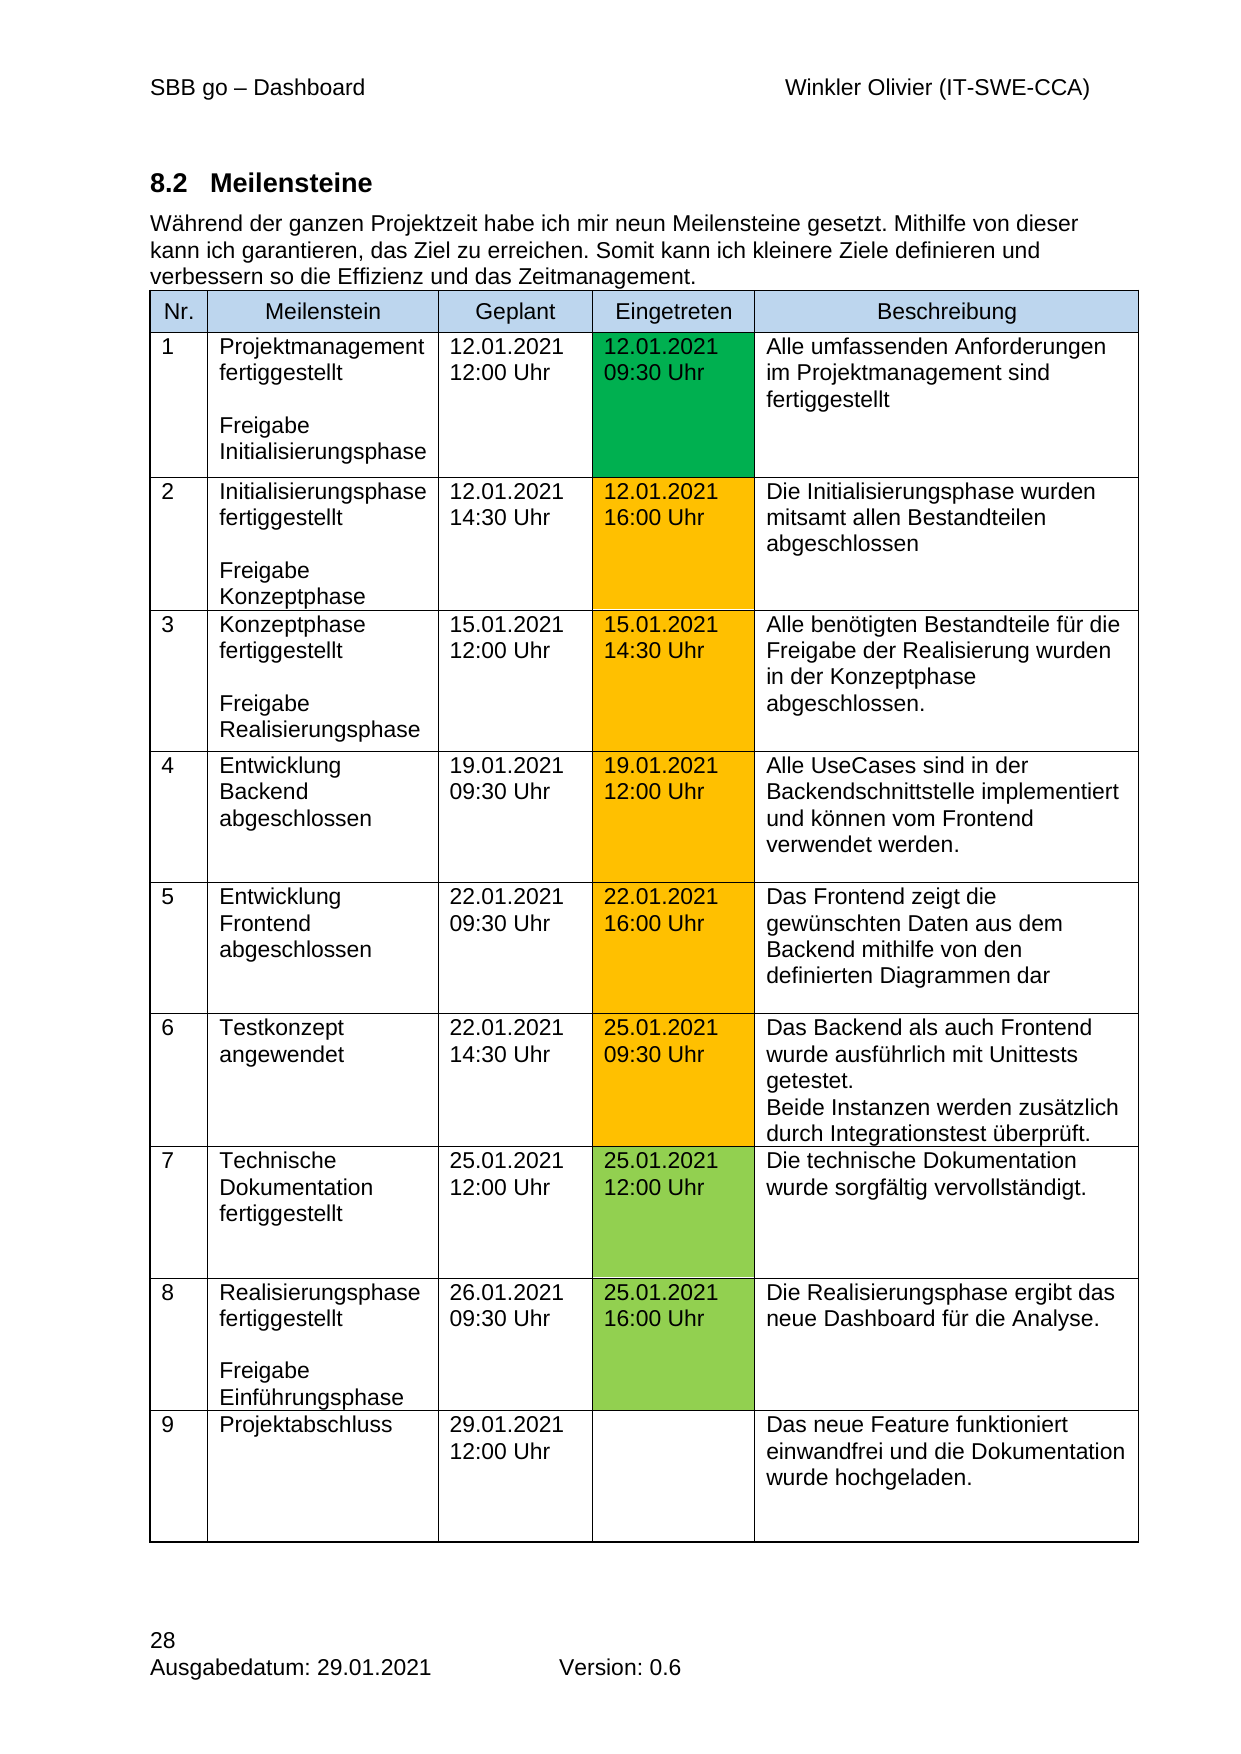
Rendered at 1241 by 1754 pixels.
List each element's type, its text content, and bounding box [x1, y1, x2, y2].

table_cell 12.01.2021 16:00 Uhr [593, 478, 754, 609]
table_cell Technische Dokumentation fertiggestellt [208, 1147, 438, 1277]
table_cell Entwicklung Backend abgeschlossen [208, 752, 438, 882]
table_cell 2 [151, 478, 207, 609]
table_cell Das neue Feature funktioniert einwandfrei und die Dokumentation wurde hochgeladen. [755, 1411, 1138, 1541]
table_cell Das Frontend zeigt die gewünschten Daten aus dem Backend mithilfe von den definierten Diagrammen dar [755, 883, 1138, 1013]
table_cell 12.01.2021 12:00 Uhr [439, 333, 592, 477]
table_cell 6 [151, 1014, 207, 1146]
table_cell 25.01.2021 12:00 Uhr [439, 1147, 592, 1277]
table_cell 1 [151, 333, 207, 477]
table_cell 15.01.2021 14:30 Uhr [593, 611, 754, 751]
subtitle Meilensteine [150, 167, 1090, 198]
table_cell Alle umfassenden Anforderungen im Projektmanagement sind fertiggestellt [755, 333, 1138, 477]
text Während der ganzen Projektzeit habe ich mir neun Meilensteine gesetzt. Mithilfe von dieser kann ich garantieren, das Ziel zu erreichen. Somit kann ich kleinere Ziele definieren und verbessern so die Effizienz und das Zeitmanagement. [150, 210, 1090, 289]
table_cell 29.01.2021 12:00 Uhr [439, 1411, 592, 1541]
table_cell Die Realisierungsphase ergibt das neue Dashboard für die Analyse. [755, 1279, 1138, 1410]
table_cell 26.01.2021 09:30 Uhr [439, 1279, 592, 1410]
table_cell Testkonzept angewendet [208, 1014, 438, 1146]
table_cell 22.01.2021 09:30 Uhr [439, 883, 592, 1013]
table_cell 8 [151, 1279, 207, 1410]
table_cell 15.01.2021 12:00 Uhr [439, 611, 592, 751]
table_cell Konzeptphase fertiggestellt Freigabe Realisierungsphase [208, 611, 438, 751]
table_cell Die technische Dokumentation wurde sorgfältig vervollständigt. [755, 1147, 1138, 1277]
table_header Beschreibung [755, 291, 1138, 332]
table_cell Entwicklung Frontend abgeschlossen [208, 883, 438, 1013]
table_cell Realisierungsphase fertiggestellt Freigabe Einführungsphase [208, 1279, 438, 1410]
table_cell 25.01.2021 16:00 Uhr [593, 1279, 754, 1410]
table_cell Initialisierungsphase fertiggestellt Freigabe Konzeptphase [208, 478, 438, 609]
table_cell 19.01.2021 09:30 Uhr [439, 752, 592, 882]
table_cell 9 [151, 1411, 207, 1541]
table_cell 12.01.2021 09:30 Uhr [593, 333, 754, 477]
table_cell 25.01.2021 09:30 Uhr [593, 1014, 754, 1146]
table_header Meilenstein [208, 291, 438, 332]
table_cell 19.01.2021 12:00 Uhr [593, 752, 754, 882]
table_header Eingetreten [593, 291, 754, 332]
table_cell 4 [151, 752, 207, 882]
table_cell 7 [151, 1147, 207, 1277]
table_cell 22.01.2021 14:30 Uhr [439, 1014, 592, 1146]
table_cell Projektabschluss [208, 1411, 438, 1541]
table_cell Alle benötigten Bestandteile für die Freigabe der Realisierung wurden in der Konzeptphase abgeschlossen. [755, 611, 1138, 751]
table_cell 5 [151, 883, 207, 1013]
table_cell 25.01.2021 12:00 Uhr [593, 1147, 754, 1277]
table_cell [593, 1411, 754, 1541]
table_header Nr. [151, 291, 207, 332]
table_cell Projektmanagement fertiggestellt Freigabe Initialisierungsphase [208, 333, 438, 477]
table_cell Die Initialisierungsphase wurden mitsamt allen Bestandteilen abgeschlossen [755, 478, 1138, 609]
table_cell 22.01.2021 16:00 Uhr [593, 883, 754, 1013]
table_cell Das Backend als auch Frontend wurde ausführlich mit Unittests getestet. Beide Instanzen werden zusätzlich durch Integrationstest überprüft. [755, 1014, 1138, 1146]
table_cell Alle UseCases sind in der Backendschnittstelle implementiert und können vom Frontend verwendet werden. [755, 752, 1138, 882]
table_cell 3 [151, 611, 207, 751]
table_header Geplant [439, 291, 592, 332]
table_cell 12.01.2021 14:30 Uhr [439, 478, 592, 609]
